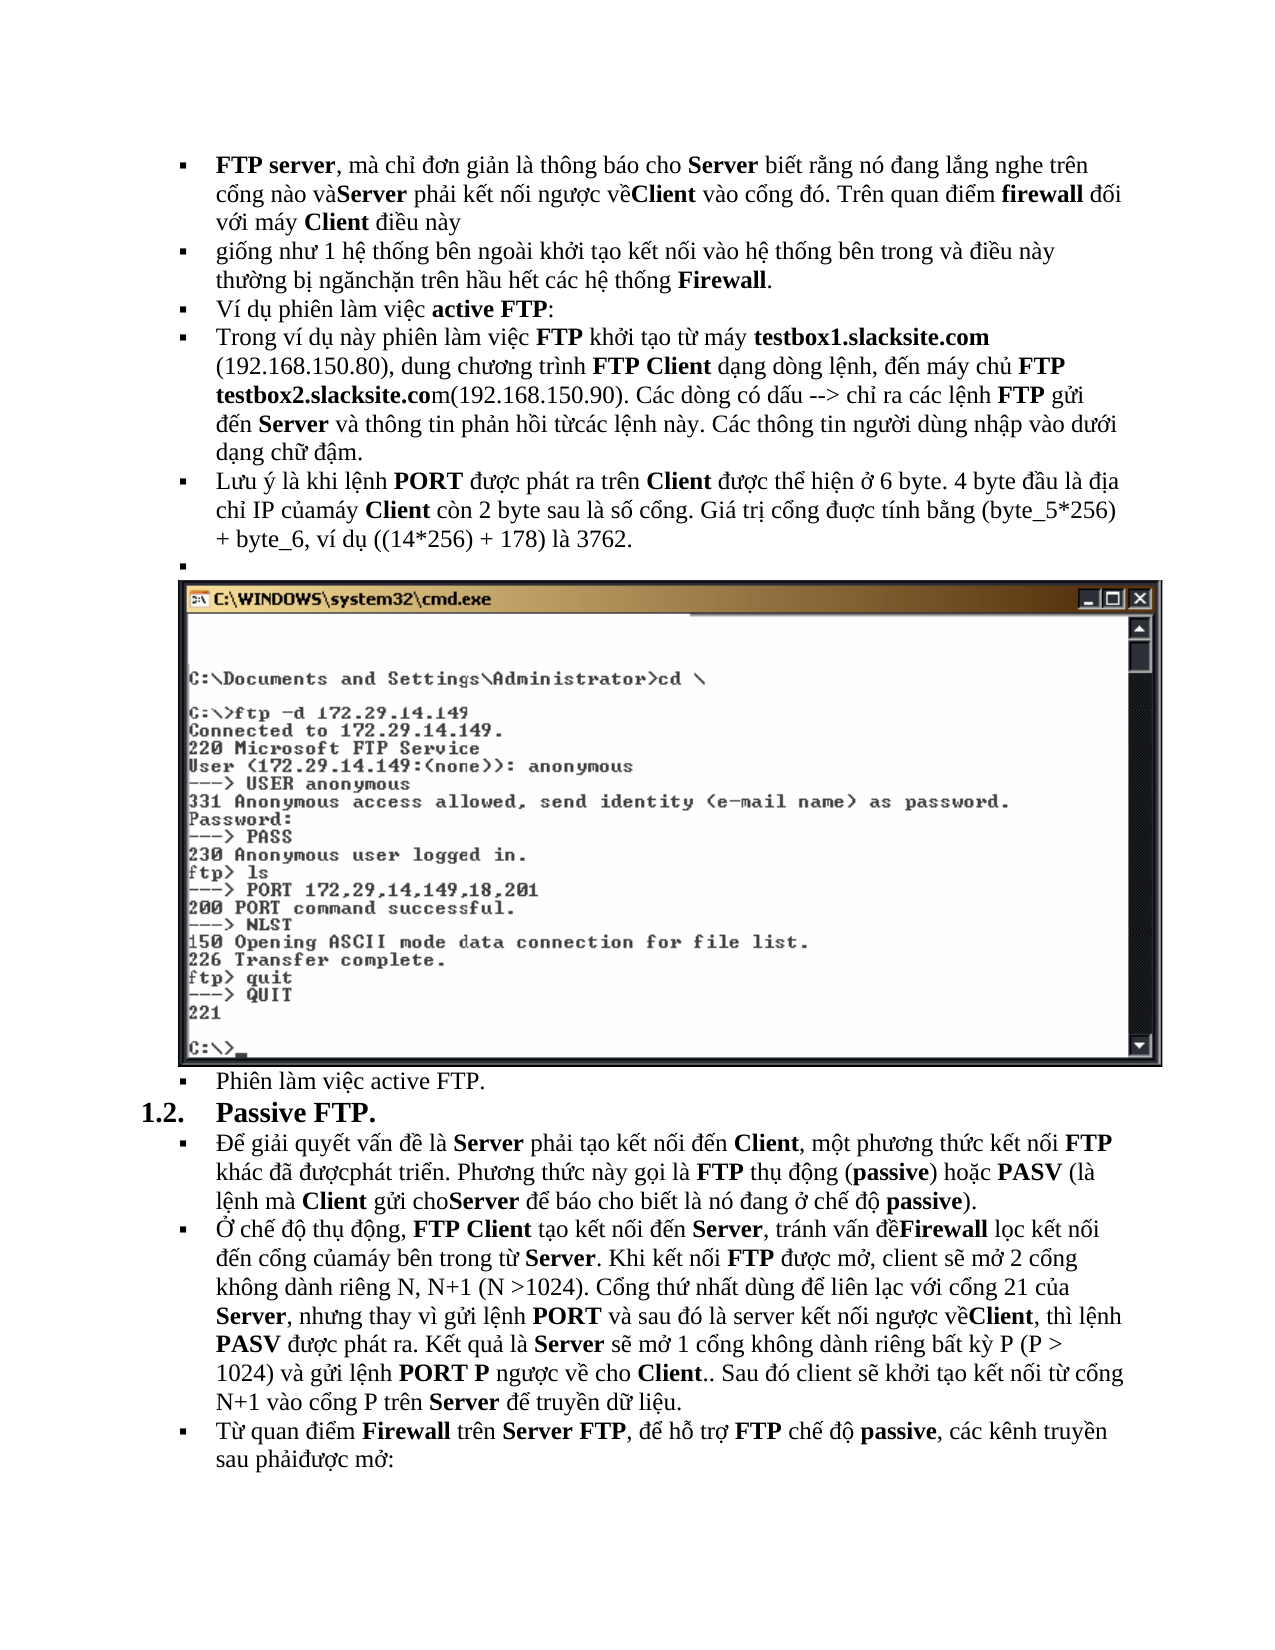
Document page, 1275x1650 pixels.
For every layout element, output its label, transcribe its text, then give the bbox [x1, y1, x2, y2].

list Passive FTP. [141, 1095, 1125, 1128]
list giống như 1 hệ thống bên ngoài khởi tạo kết nối vào hệ thống bên trong và điều này thường bị ngănchặn trên hầu hết các hệ thống Firewall. [178, 236, 1125, 294]
list Từ quan điểm Firewall trên Server FTP, để hỗ trợ FTP chế độ passive, các kênh truyền sau phảiđược mở: [178, 1416, 1125, 1473]
list Để giải quyết vấn đề là Server phải tạo kết nối đến Client, một phương thức kết nối FTP khác đã đượcphát triển. Phương thức này gọi là FTP thụ động (passive) hoặc PASV (là lệnh mà Client gửi choServer để báo cho biết là nó đang ở chế độ passive). [178, 1128, 1125, 1214]
list FTP server, mà chỉ đơn giản là thông báo cho Server biết rằng nó đang lắng nghe trên cổng nào vàServer phải kết nối ngược vềClient vào cổng đó. Trên quan điểm firewall đối với máy Client điều này [178, 150, 1125, 236]
list Phiên làm việc active FTP. [178, 1067, 1125, 1095]
list Trong ví dụ này phiên làm việc FTP khởi tạo từ máy testbox1.slacksite.com (192.168.150.80), dung chương trình FTP Client dạng dòng lệnh, đến máy chủ FTP testbox2.slacksite.com(192.168.150.90). Các dòng có dấu --> chỉ ra các lệnh FTP gửi đến Server và thông tin phản hồi từcác lệnh này. Các thông tin người dùng nhập vào dưới dạng chữ đậm. [178, 322, 1125, 466]
list Lưu ý là khi lệnh PORT được phát ra trên Client được thể hiện ở 6 byte. 4 byte đầu là địa chỉ IP củamáy Client còn 2 byte sau là số cổng. Giá trị cổng đuợc tính bằng (byte_5*256) + byte_6, ví dụ ((14*256) + 178) là 3762. [178, 466, 1125, 552]
list Ví dụ phiên làm việc active FTP: [178, 294, 1125, 322]
list Ở chế độ thụ động, FTP Client tạo kết nối đến Server, tránh vấn đềFirewall lọc kết nối đến cổng củamáy bên trong từ Server. Khi kết nối FTP được mở, client sẽ mở 2 cổng không dành riêng N, N+1 (N >1024). Cổng thứ nhất dùng để liên lạc với cổng 21 của Server, nhưng thay vì gửi lệnh PORT và sau đó là server kết nối ngược vềClient, thì lệnh PASV được phát ra. Kết quả là Server sẽ mở 1 cổng không dành riêng bất kỳ P (P > 1024) và gửi lệnh PORT P ngược về cho Client.. Sau đó client sẽ khởi tạo kết nối từ cổng N+1 vào cổng P trên Server để truyền dữ liệu. [178, 1214, 1125, 1416]
